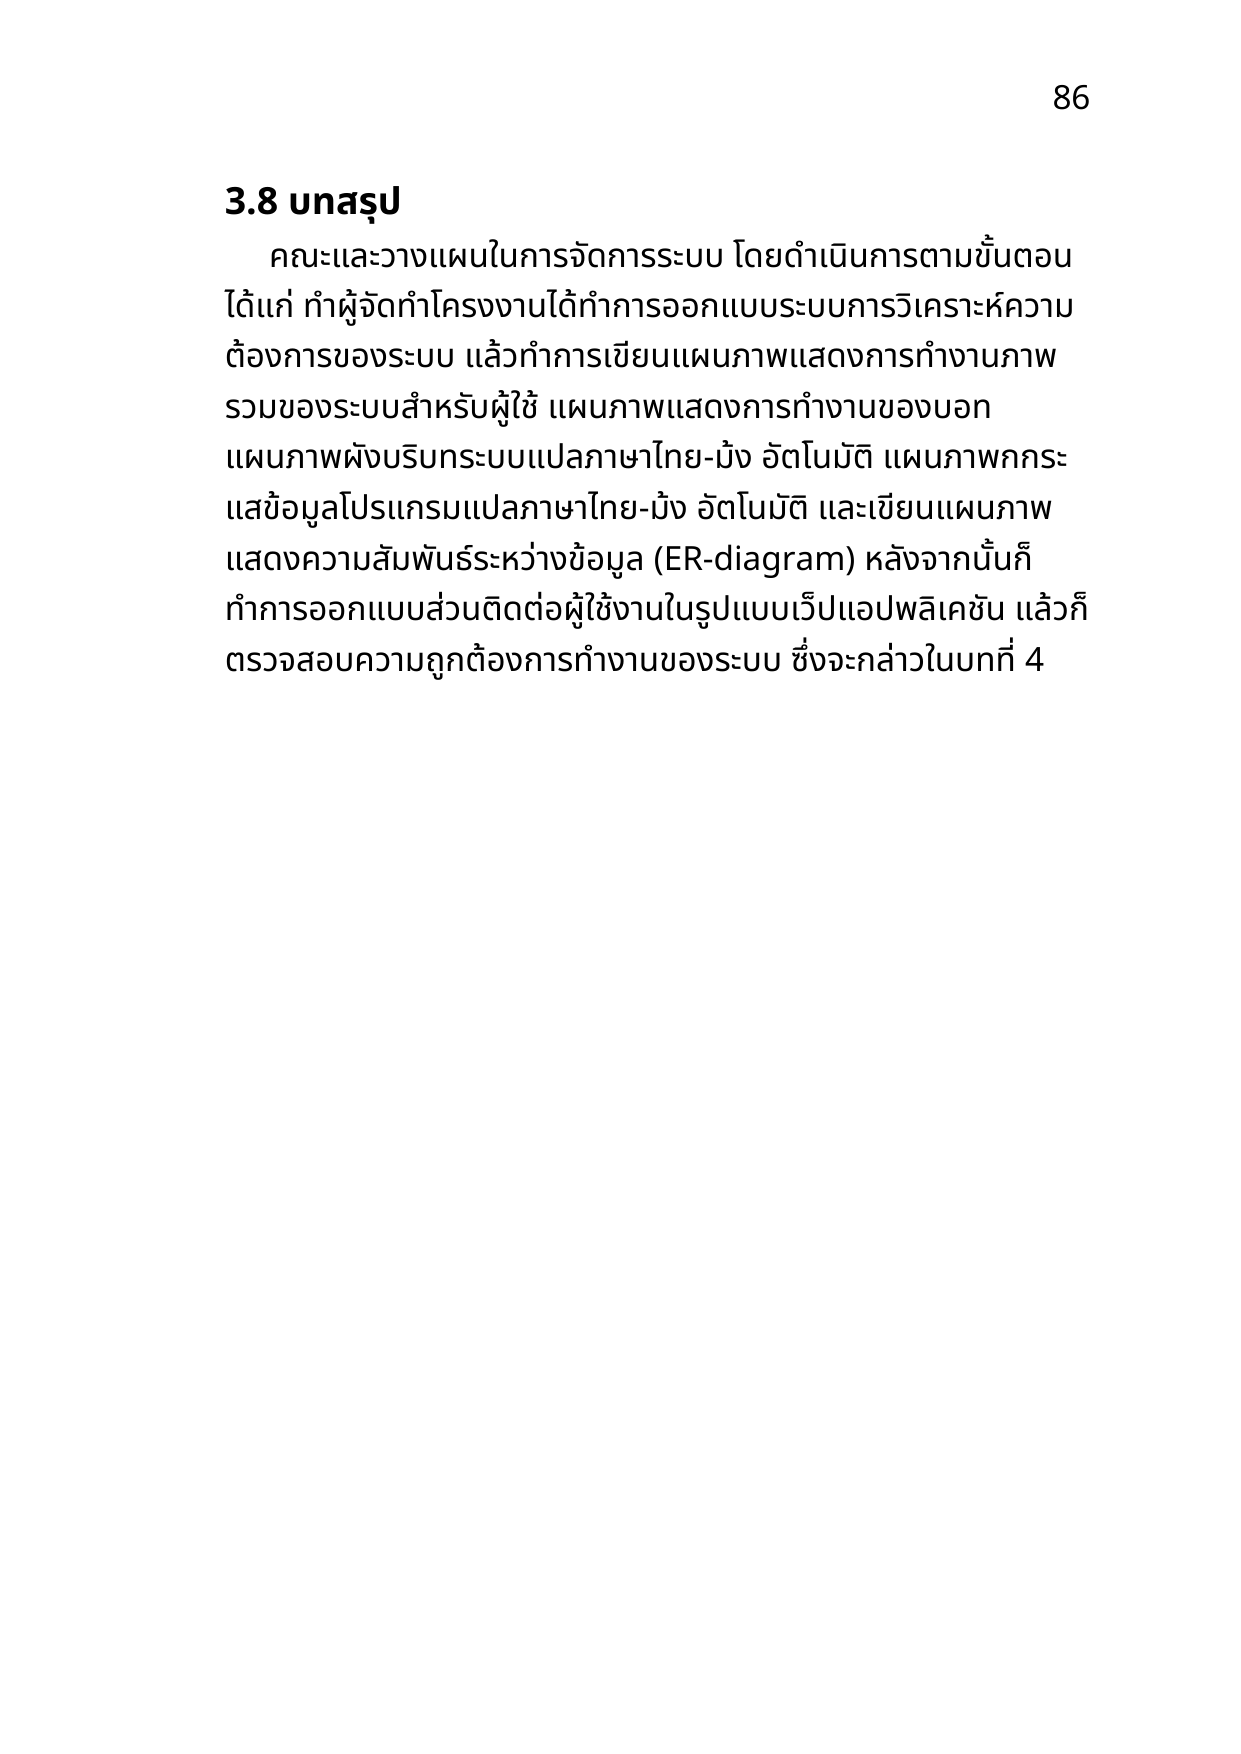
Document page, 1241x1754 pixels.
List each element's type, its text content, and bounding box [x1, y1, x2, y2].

text คณะและวางแผนในการจัดการระบบ โดยดำเนินการตามขั้นตอน ได้แก่ ทำผู้จัดทำโครงงานได้ทำการออกแบบระบบการวิเคราะห์ความต้องการของระบบ แล้วทำการเขียนแผนภาพแสดงการทำงานภาพรวมของระบบสำหรับผู้ใช้ แผนภาพแสดงการทำงานของบอท แผนภาพผังบริบทระบบแปลภาษาไทย-ม้ง อัตโนมัติ แผนภาพกกระแสข้อมูลโปรแกรมแปลภาษาไทย-ม้ง อัตโนมัติ และเขียนแผนภาพแสดงความสัมพันธ์ระหว่างข้อมูล (ER-diagram) หลังจากนั้นก็ทำการออกแบบส่วนติดต่อผู้ใช้งานในรูปแบบเว็ปแอปพลิเคชัน แล้วก็ตรวจสอบความถูกต้องการทำงานของระบบ ซึ่งจะกล่าวในบทที่ 4 [224, 232, 1090, 686]
subtitle 3.8 บทสรุป [224, 175, 1090, 232]
